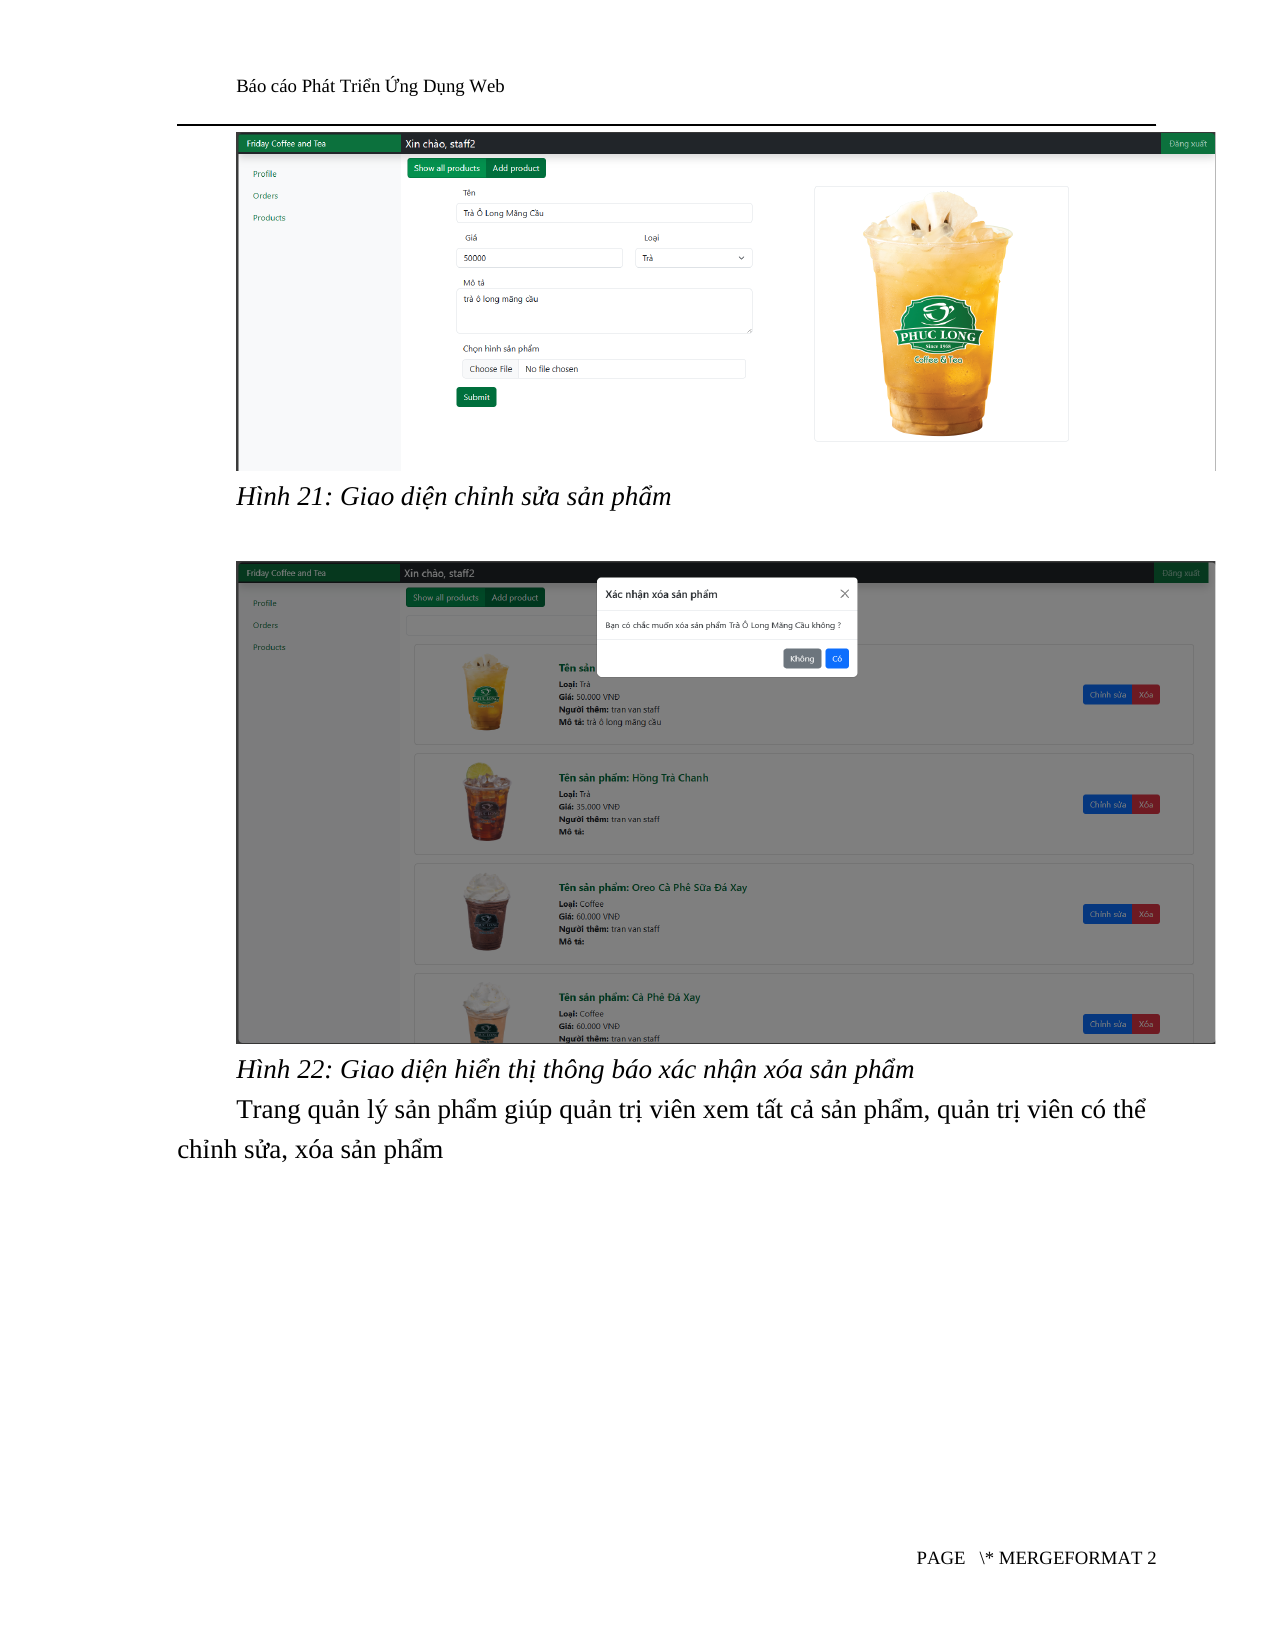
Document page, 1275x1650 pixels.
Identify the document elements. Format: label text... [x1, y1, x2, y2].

picture [236, 132, 1216, 471]
text Trang quản lý sản phẩm giúp quản trị viên xem tất cả sản phẩm, quản trị viên có thể chỉnh sửa, xóa sản phẩm [177, 1093, 1156, 1165]
picture [236, 561, 1216, 1044]
text Hình 21: Giao diện chỉnh sửa sản phẩm [177, 480, 1156, 511]
text Hình 22: Giao diện hiển thị thông báo xác nhận xóa sản phẩm [177, 1053, 1156, 1084]
